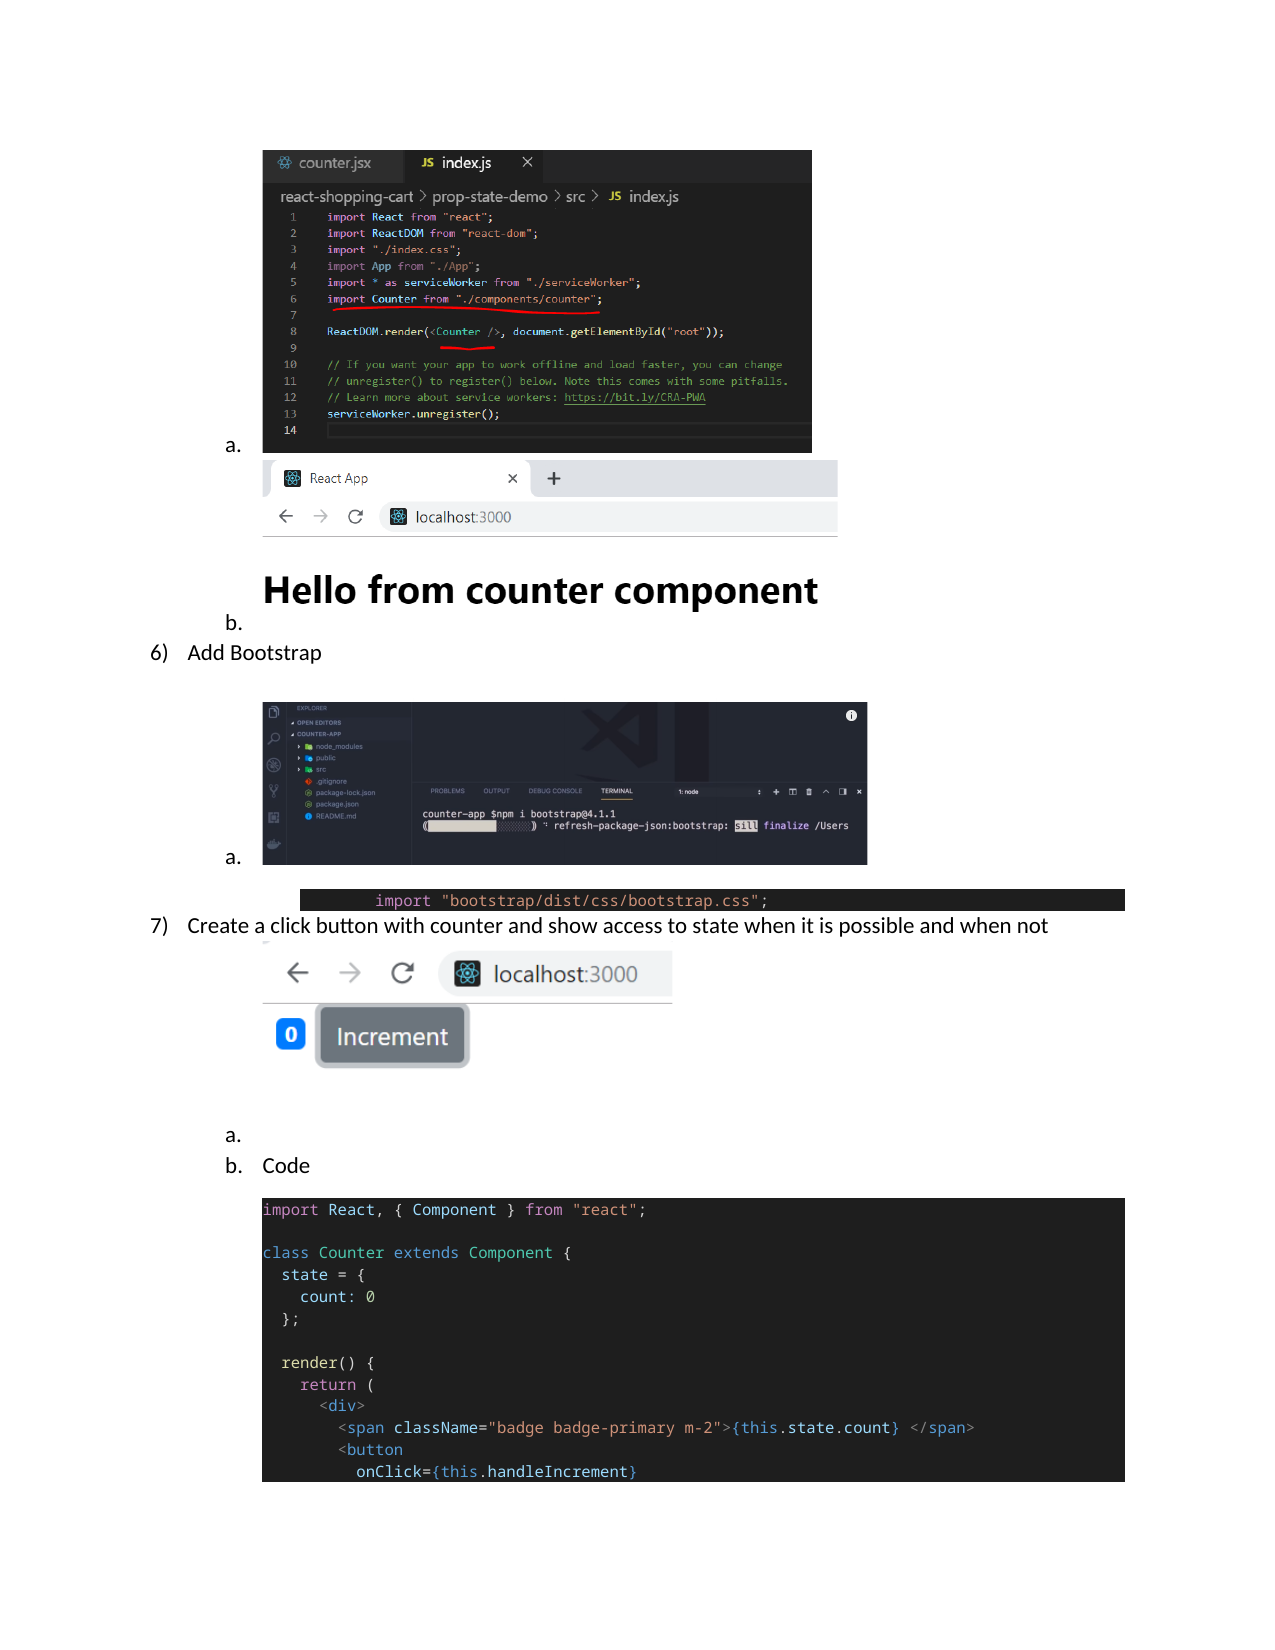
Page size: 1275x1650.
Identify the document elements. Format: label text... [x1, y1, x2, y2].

text <span className="badge badge-primary m-2">{this.state.count} </span> [262, 1416, 1125, 1438]
picture [262, 941, 673, 1143]
text count: 0 [262, 1285, 1125, 1307]
text }; [262, 1307, 1125, 1329]
text class Counter extends Component { [262, 1241, 1125, 1263]
text <div> [262, 1394, 1125, 1416]
text onClick={this.handleIncrement} [262, 1460, 1125, 1482]
list Create a click button with counter and show access to state when it is possible and when not [150, 911, 1125, 939]
list Add Bootstrap [150, 638, 1125, 697]
text <button [262, 1438, 1125, 1460]
text return ( [262, 1373, 1125, 1394]
list Code [225, 1151, 1125, 1179]
picture [262, 460, 838, 631]
picture [262, 150, 812, 453]
picture [262, 698, 868, 865]
text import "bootstrap/dist/css/bootstrap.css"; [300, 889, 1125, 911]
text state = { [262, 1263, 1125, 1285]
text import React, { Component } from "react"; [262, 1198, 1125, 1219]
text render() { [262, 1351, 1125, 1373]
